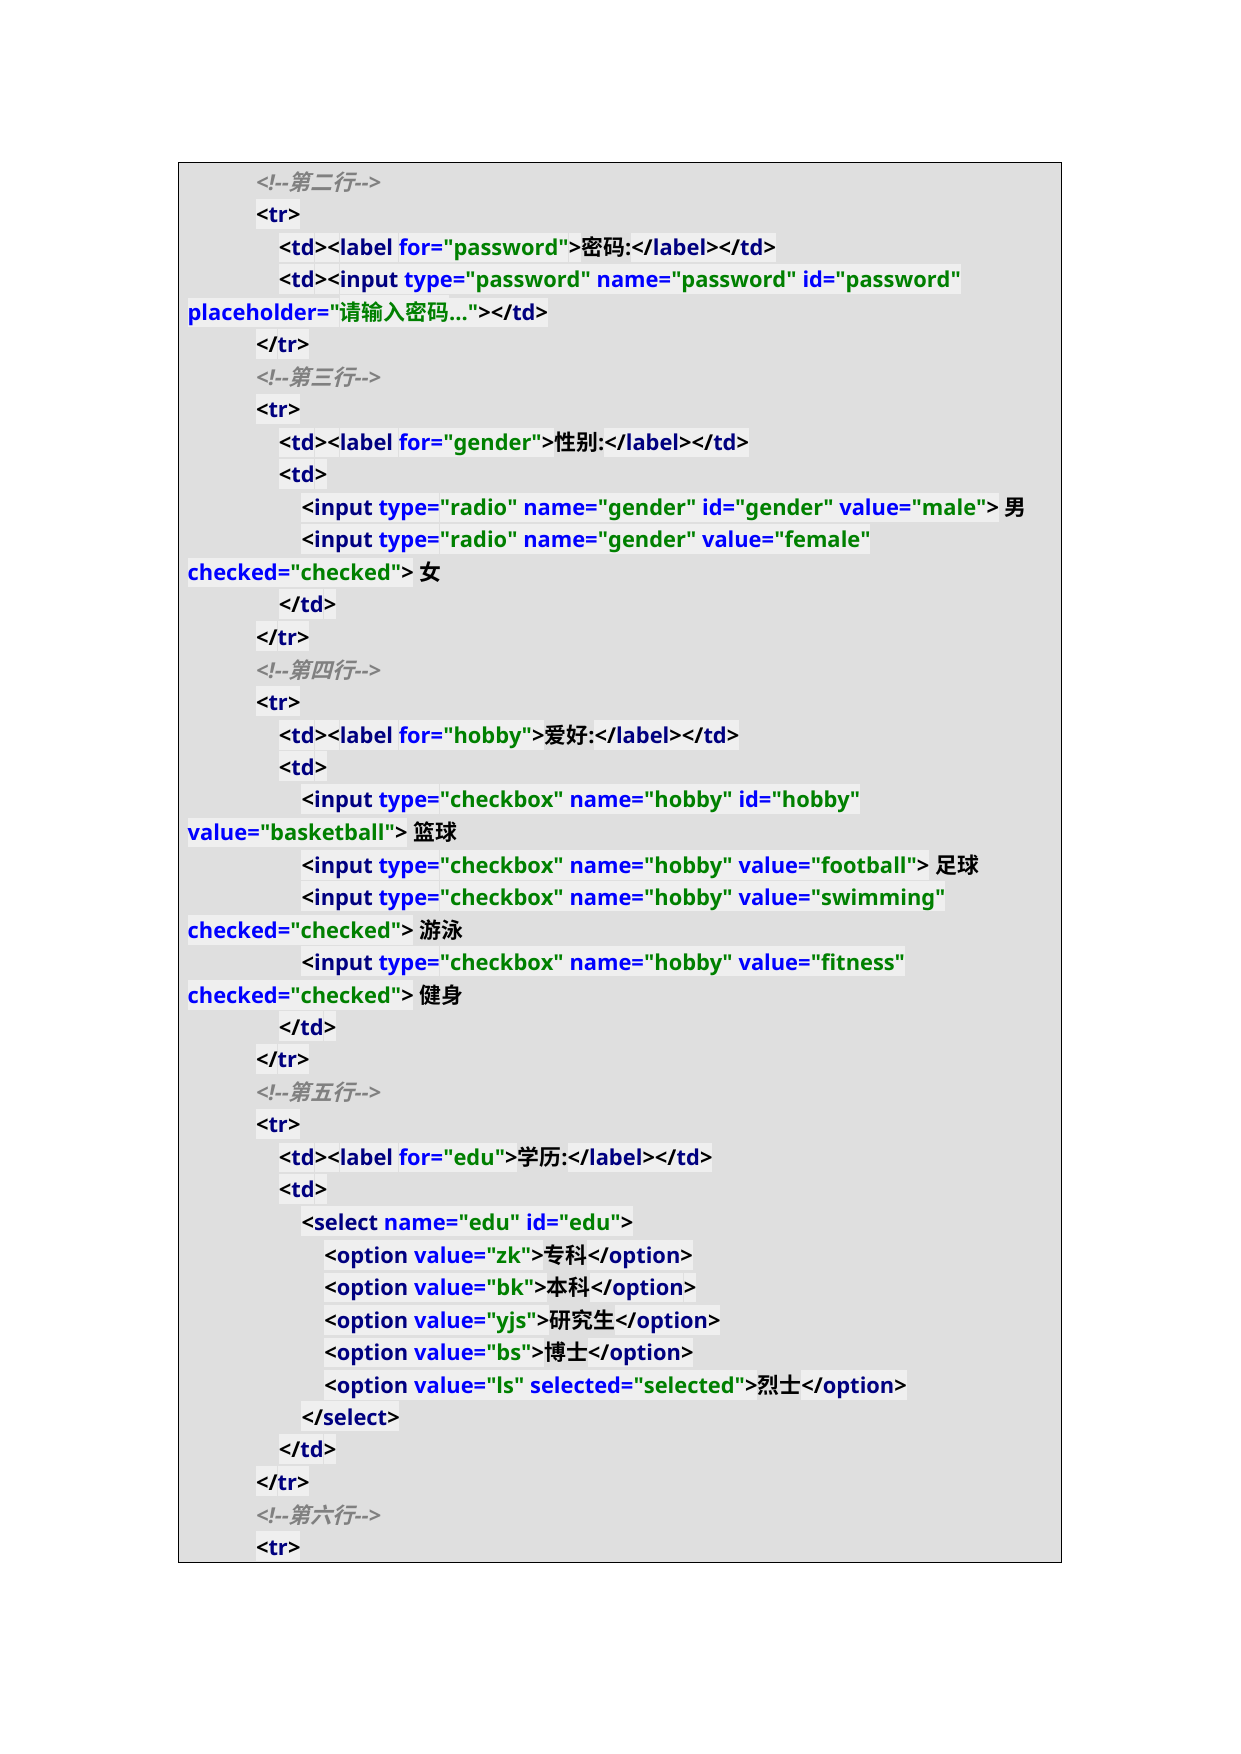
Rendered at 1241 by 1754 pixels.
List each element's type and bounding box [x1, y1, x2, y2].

text [179, 163, 1061, 1562]
